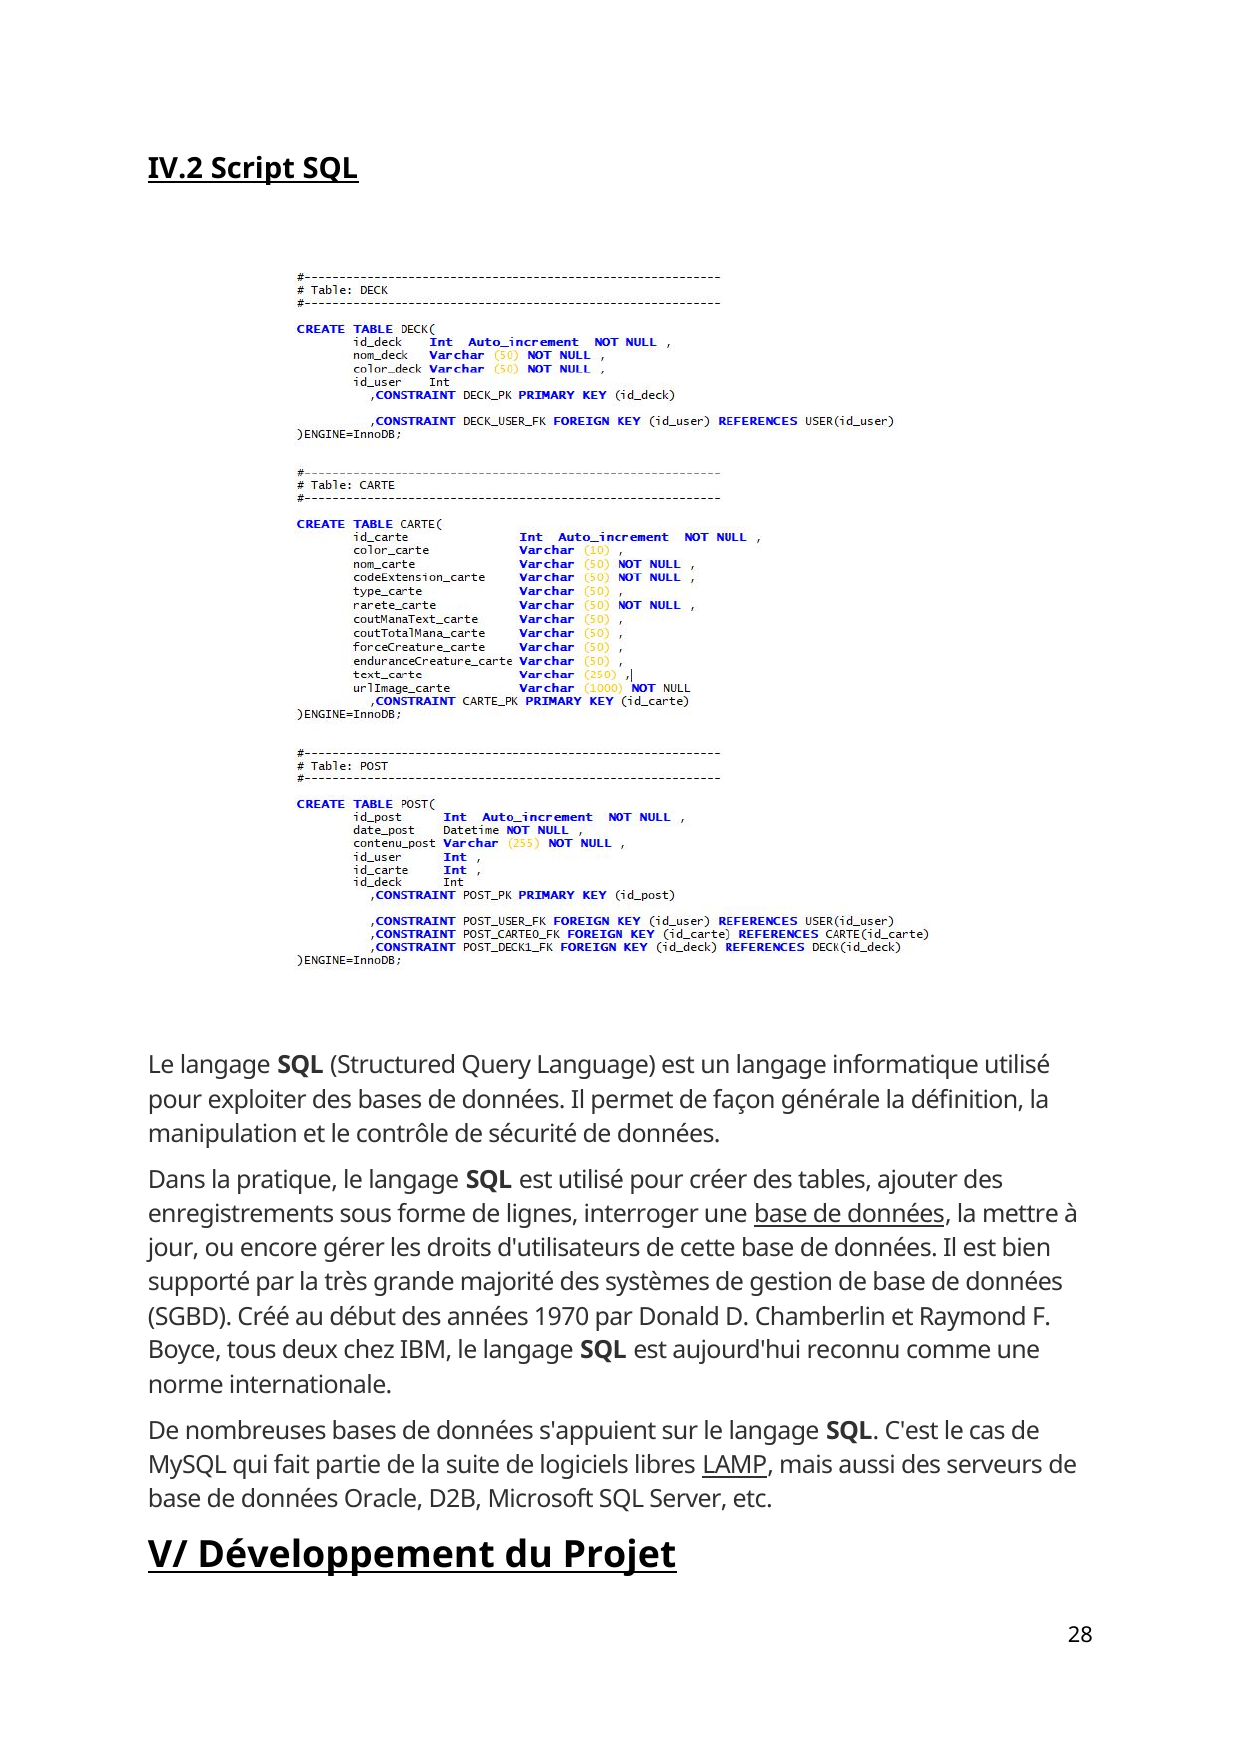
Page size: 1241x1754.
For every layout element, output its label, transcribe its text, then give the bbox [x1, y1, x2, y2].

text V/ Développement du Projet [148, 1527, 1093, 1578]
text De nombreuses bases de données s'appuient sur le langage SQL. C'est le cas de MySQL qui fait partie de la suite de logiciels libres LAMP, mais aussi des serveurs de base de données Oracle, D2B, Microsoft SQL Server, etc. [148, 1413, 1093, 1515]
text IV.2 Script SQL [148, 148, 1093, 187]
picture [294, 272, 946, 976]
text Dans la pratique, le langage SQL est utilisé pour créer des tables, ajouter des enregistrements sous forme de lignes, interroger une base de données, la mettre à jour, ou encore gérer les droits d'utilisateurs de cette base de données. Il est bien supporté par la très grande majorité des systèmes de gestion de base de données (SGBD). Créé au début des années 1970 par Donald D. Chamberlin et Raymond F. Boyce, tous deux chez IBM, le langage SQL est aujourd'hui reconnu comme une norme internationale. [148, 1162, 1093, 1400]
text Le langage SQL (Structured Query Language) est un langage informatique utilisé pour exploiter des bases de données. Il permet de façon générale la définition, la manipulation et le contrôle de sécurité de données. [148, 1047, 1093, 1149]
